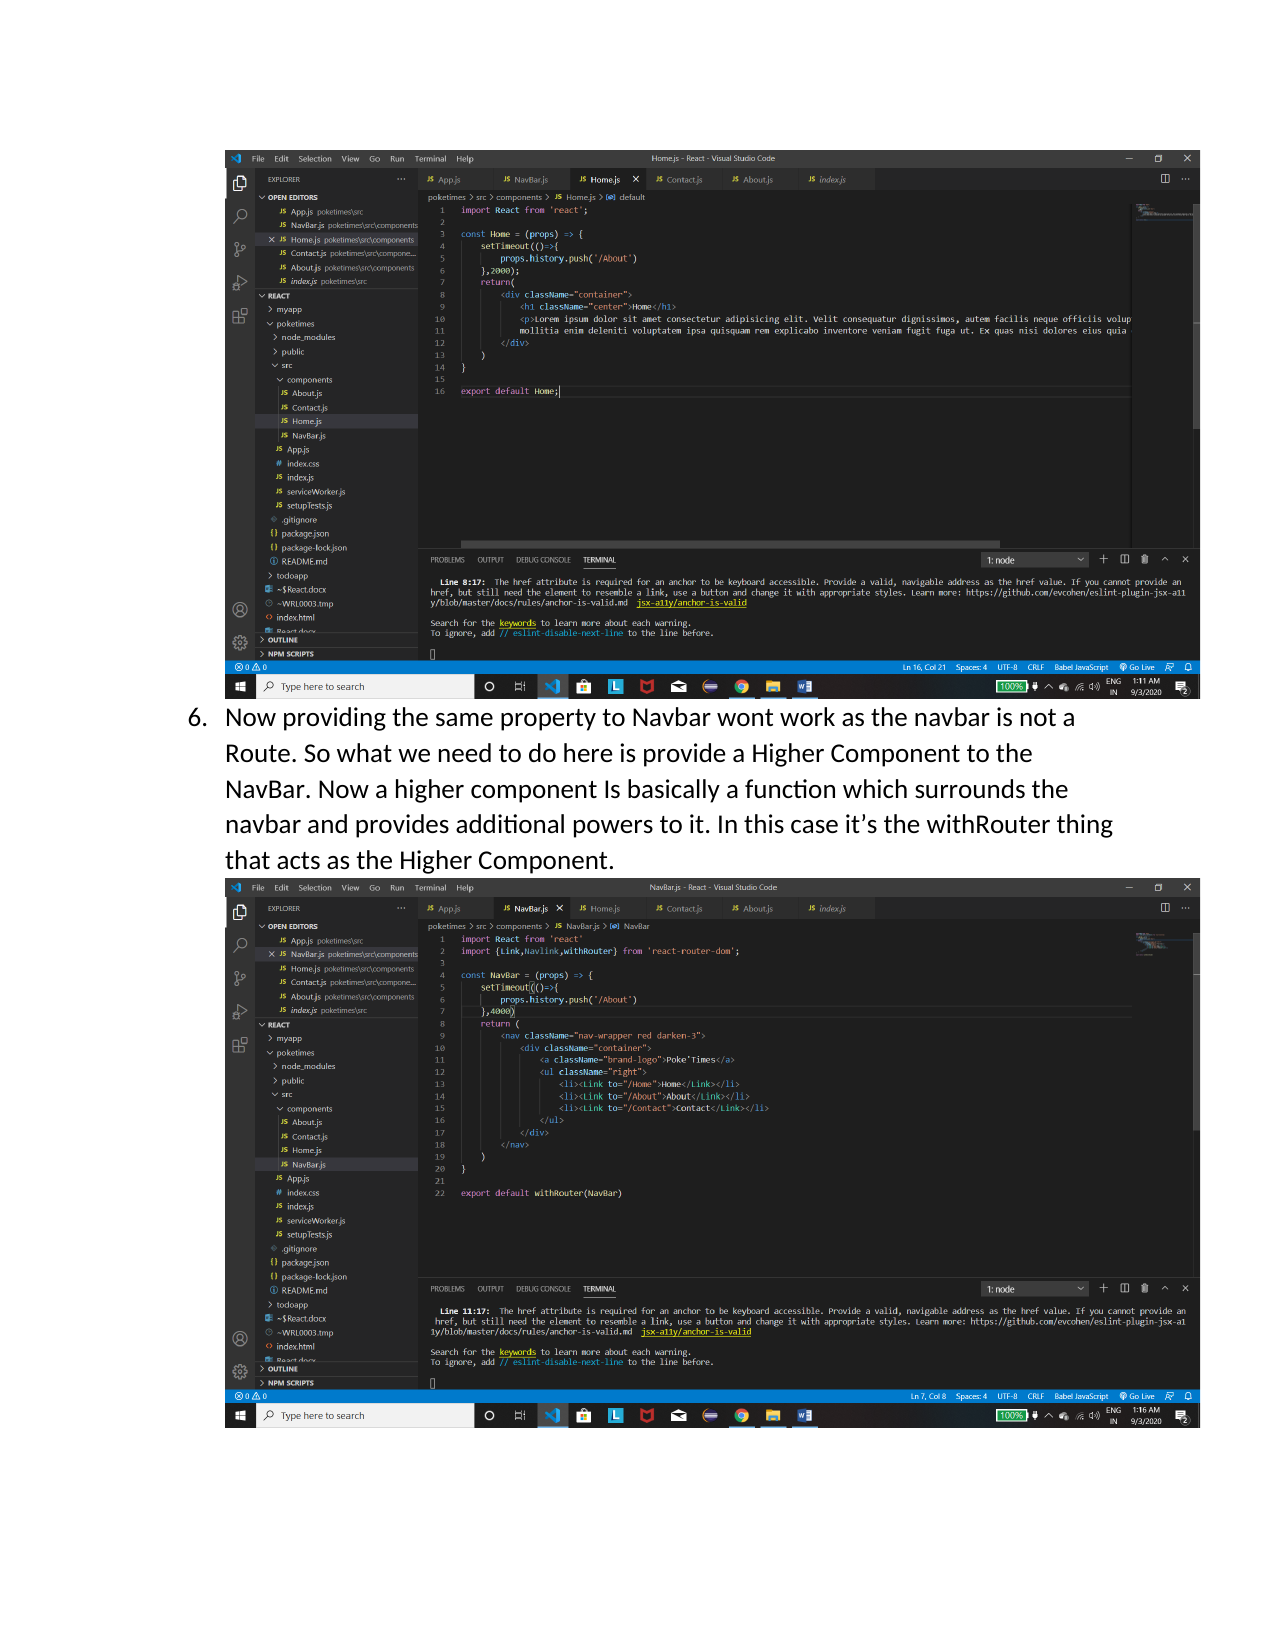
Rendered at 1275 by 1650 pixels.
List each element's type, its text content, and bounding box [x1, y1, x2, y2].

picture [225, 150, 1200, 699]
list Now providing the same property to Navbar wont work as the navbar is not a Route. So what we need to do here is provide a Higher Component to the NavBar. Now a higher component Is basically a function which surrounds the navbar and provides additional powers to it. In this case it’s the withRouter thing that acts as the Higher Component. [187, 701, 1125, 876]
picture [225, 878, 1200, 1428]
